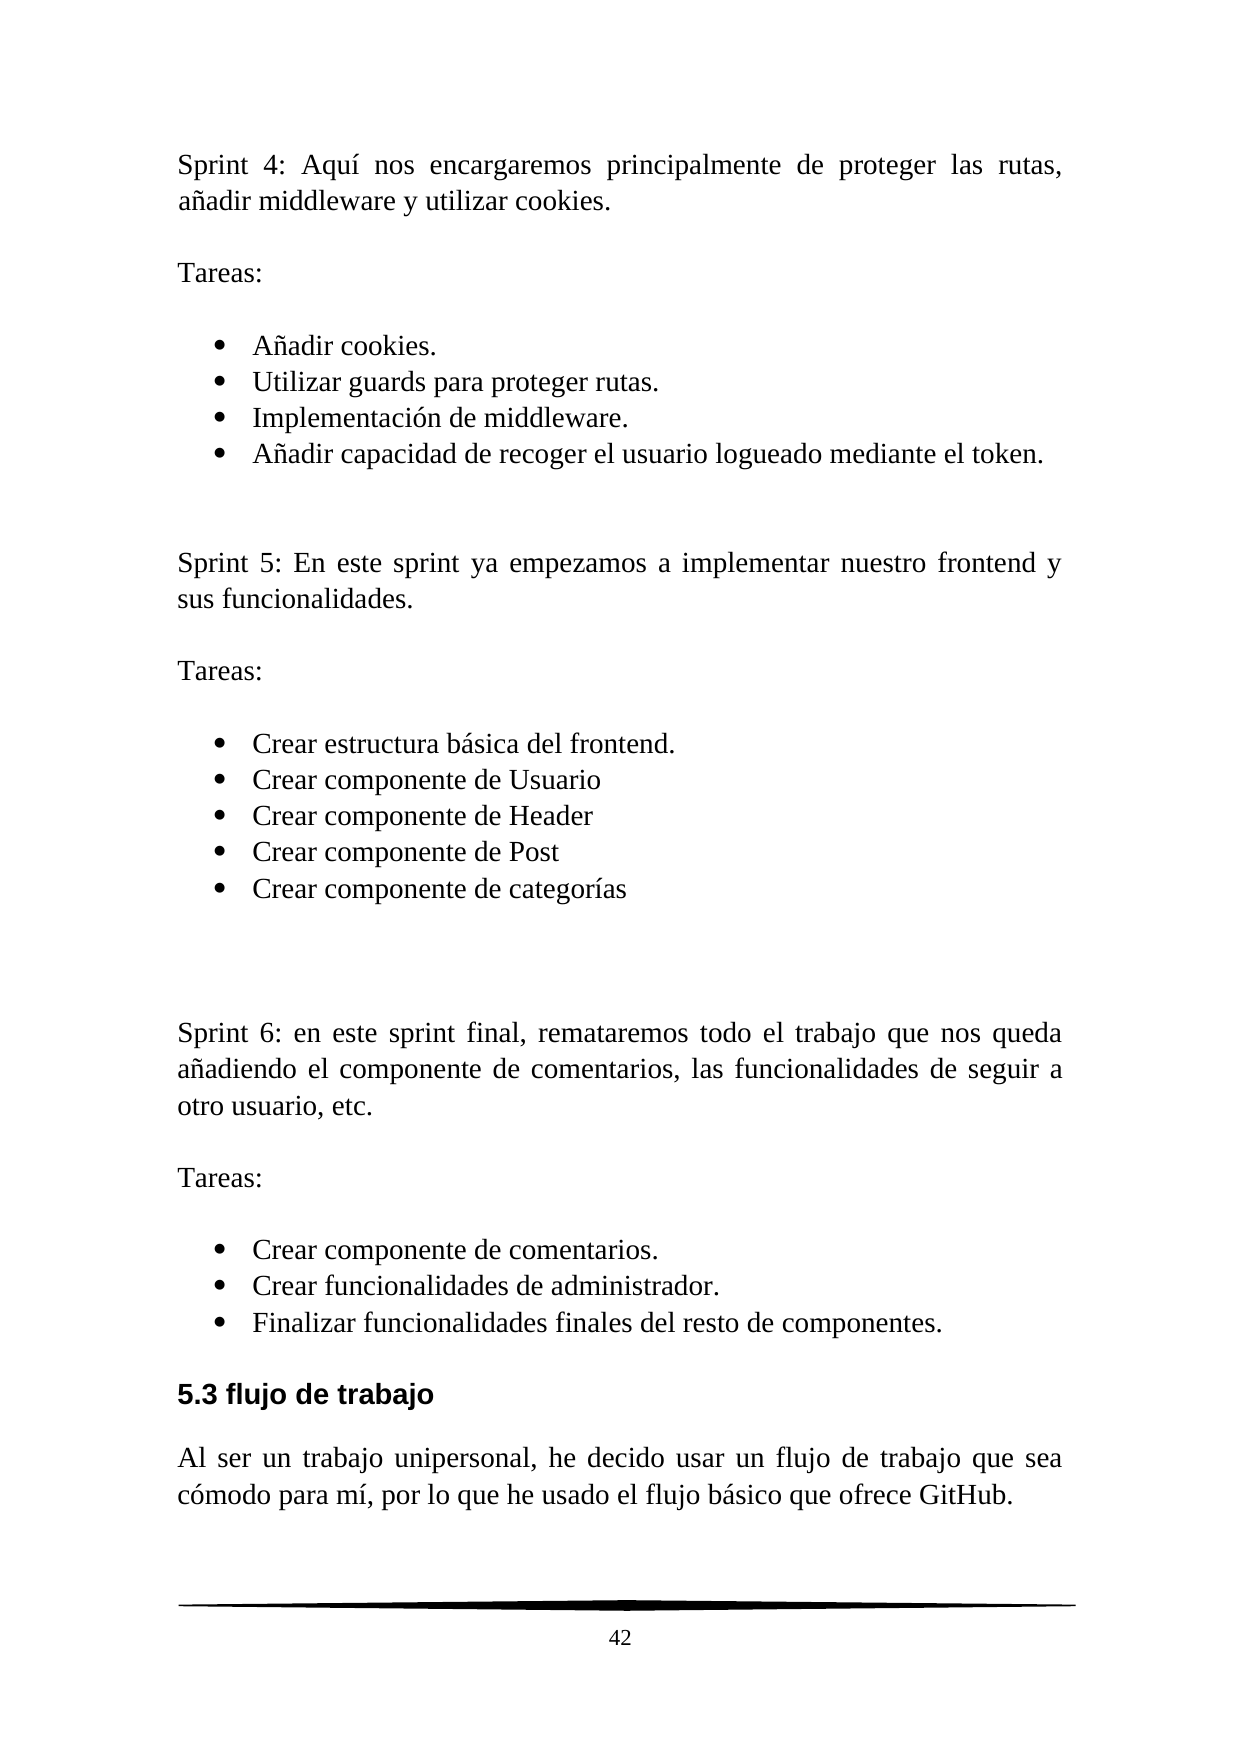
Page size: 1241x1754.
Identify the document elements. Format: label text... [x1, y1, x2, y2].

list Añadir cookies. [214, 328, 1063, 361]
list Implementación de middleware. [214, 400, 1063, 434]
list Crear funcionalidades de administrador. [214, 1268, 1063, 1302]
list Finalizar funcionalidades finales del resto de componentes. [214, 1305, 1063, 1338]
list Crear componente de comentarios. [214, 1232, 1063, 1266]
text Tareas: [177, 255, 1063, 289]
text Tareas: [177, 1160, 1063, 1193]
text Tareas: [177, 653, 1063, 687]
text Sprint 5: En este sprint ya empezamos a implementar nuestro frontend y sus funcionalidades. [177, 545, 1063, 615]
subtitle 5.3 flujo de trabajo [177, 1377, 1063, 1411]
list Crear componente de Header [214, 798, 1063, 832]
list Crear componente de Usuario [214, 762, 1063, 796]
list Crear componente de categorías [214, 871, 1063, 904]
text Al ser un trabajo unipersonal, he decido usar un flujo de trabajo que sea cómodo para mí, por lo que he usado el flujo básico que ofrece GitHub. [177, 1441, 1063, 1510]
list Utilizar guards para proteger rutas. [214, 364, 1063, 398]
text Sprint 4: Aquí nos encargaremos principalmente de proteger las rutas, añadir middleware y utilizar cookies. [177, 147, 1063, 217]
list Añadir capacidad de recoger el usuario logueado mediante el token. [214, 436, 1063, 470]
list Crear componente de Post [214, 834, 1063, 868]
text Sprint 6: en este sprint final, remataremos todo el trabajo que nos queda añadiendo el componente de comentarios, las funcionalidades de seguir a otro usuario, etc. [177, 1015, 1063, 1121]
list Crear estructura básica del frontend. [214, 726, 1063, 759]
